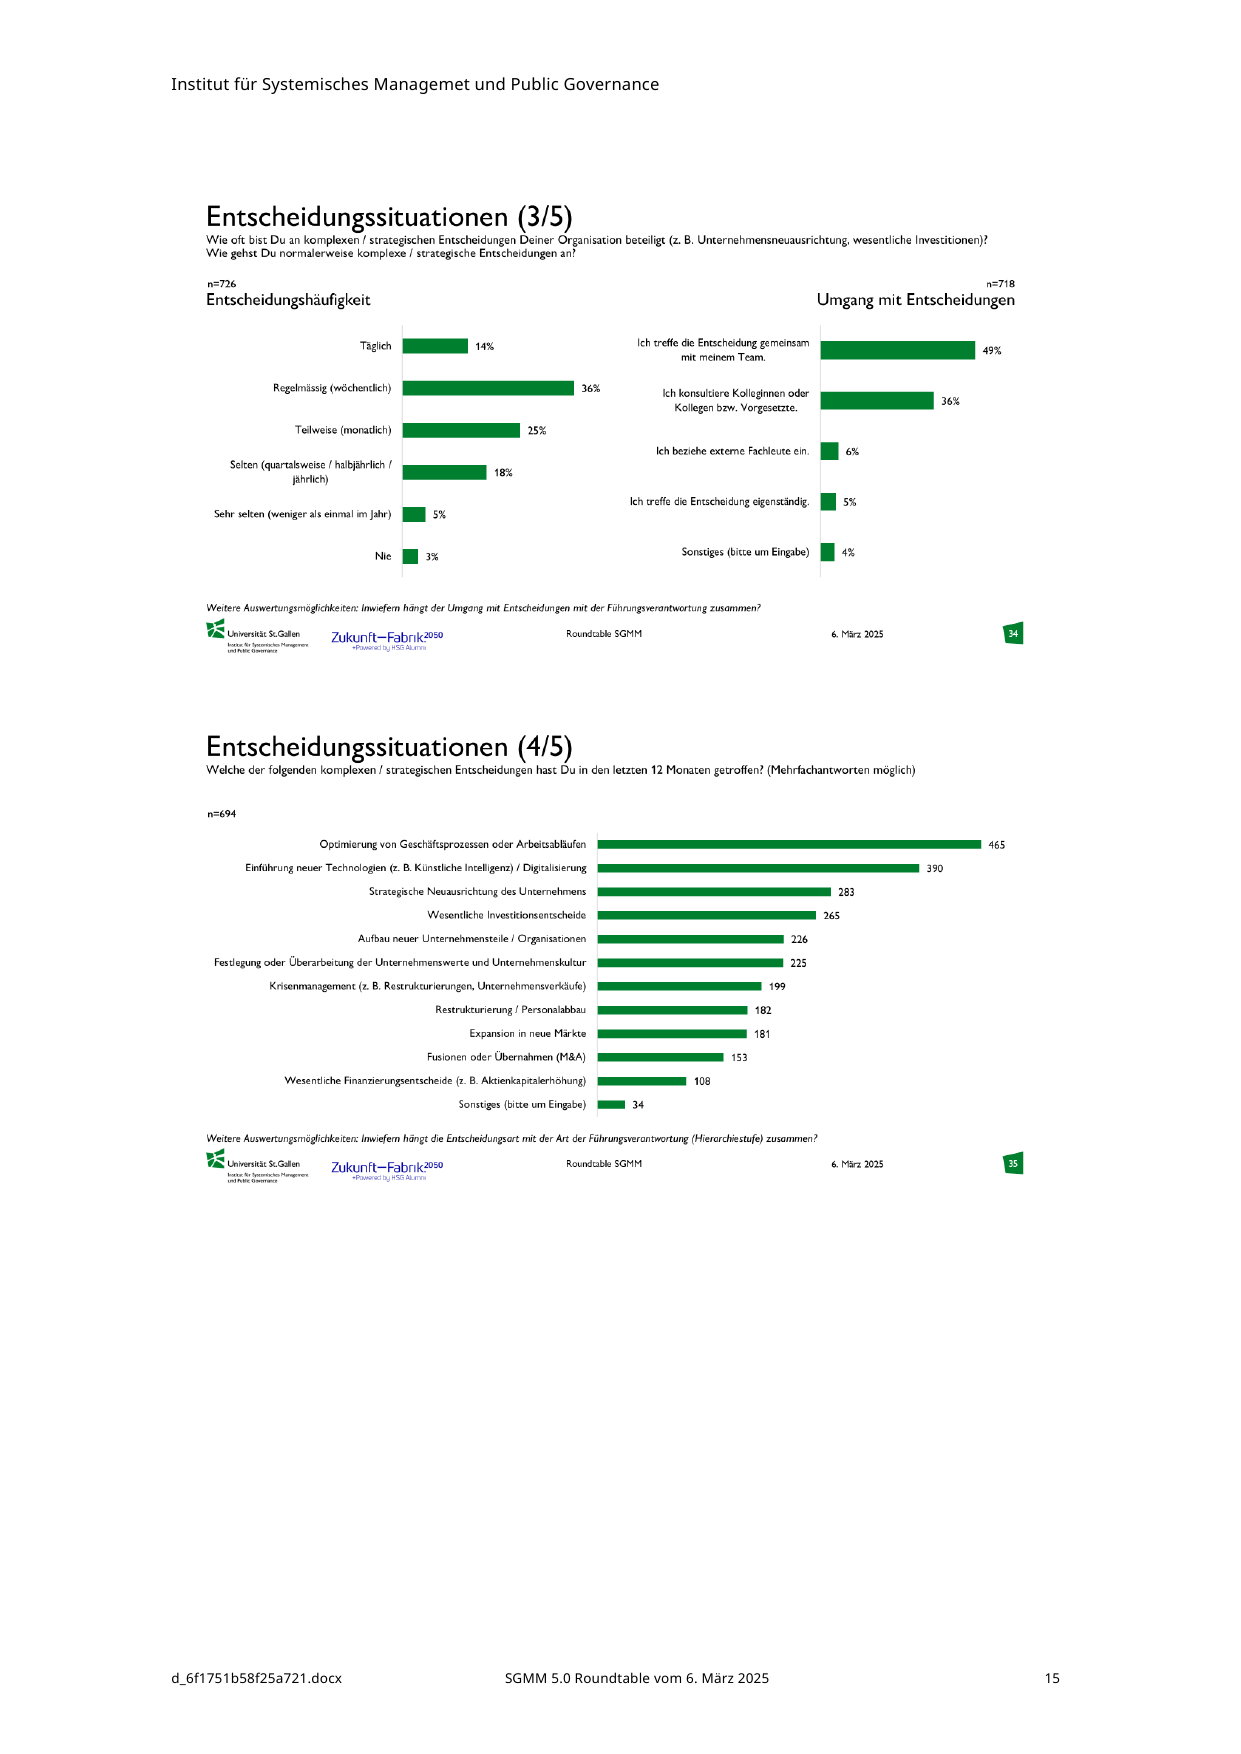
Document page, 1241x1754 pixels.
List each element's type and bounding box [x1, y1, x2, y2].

picture [171, 695, 1058, 1194]
picture [171, 165, 1058, 664]
